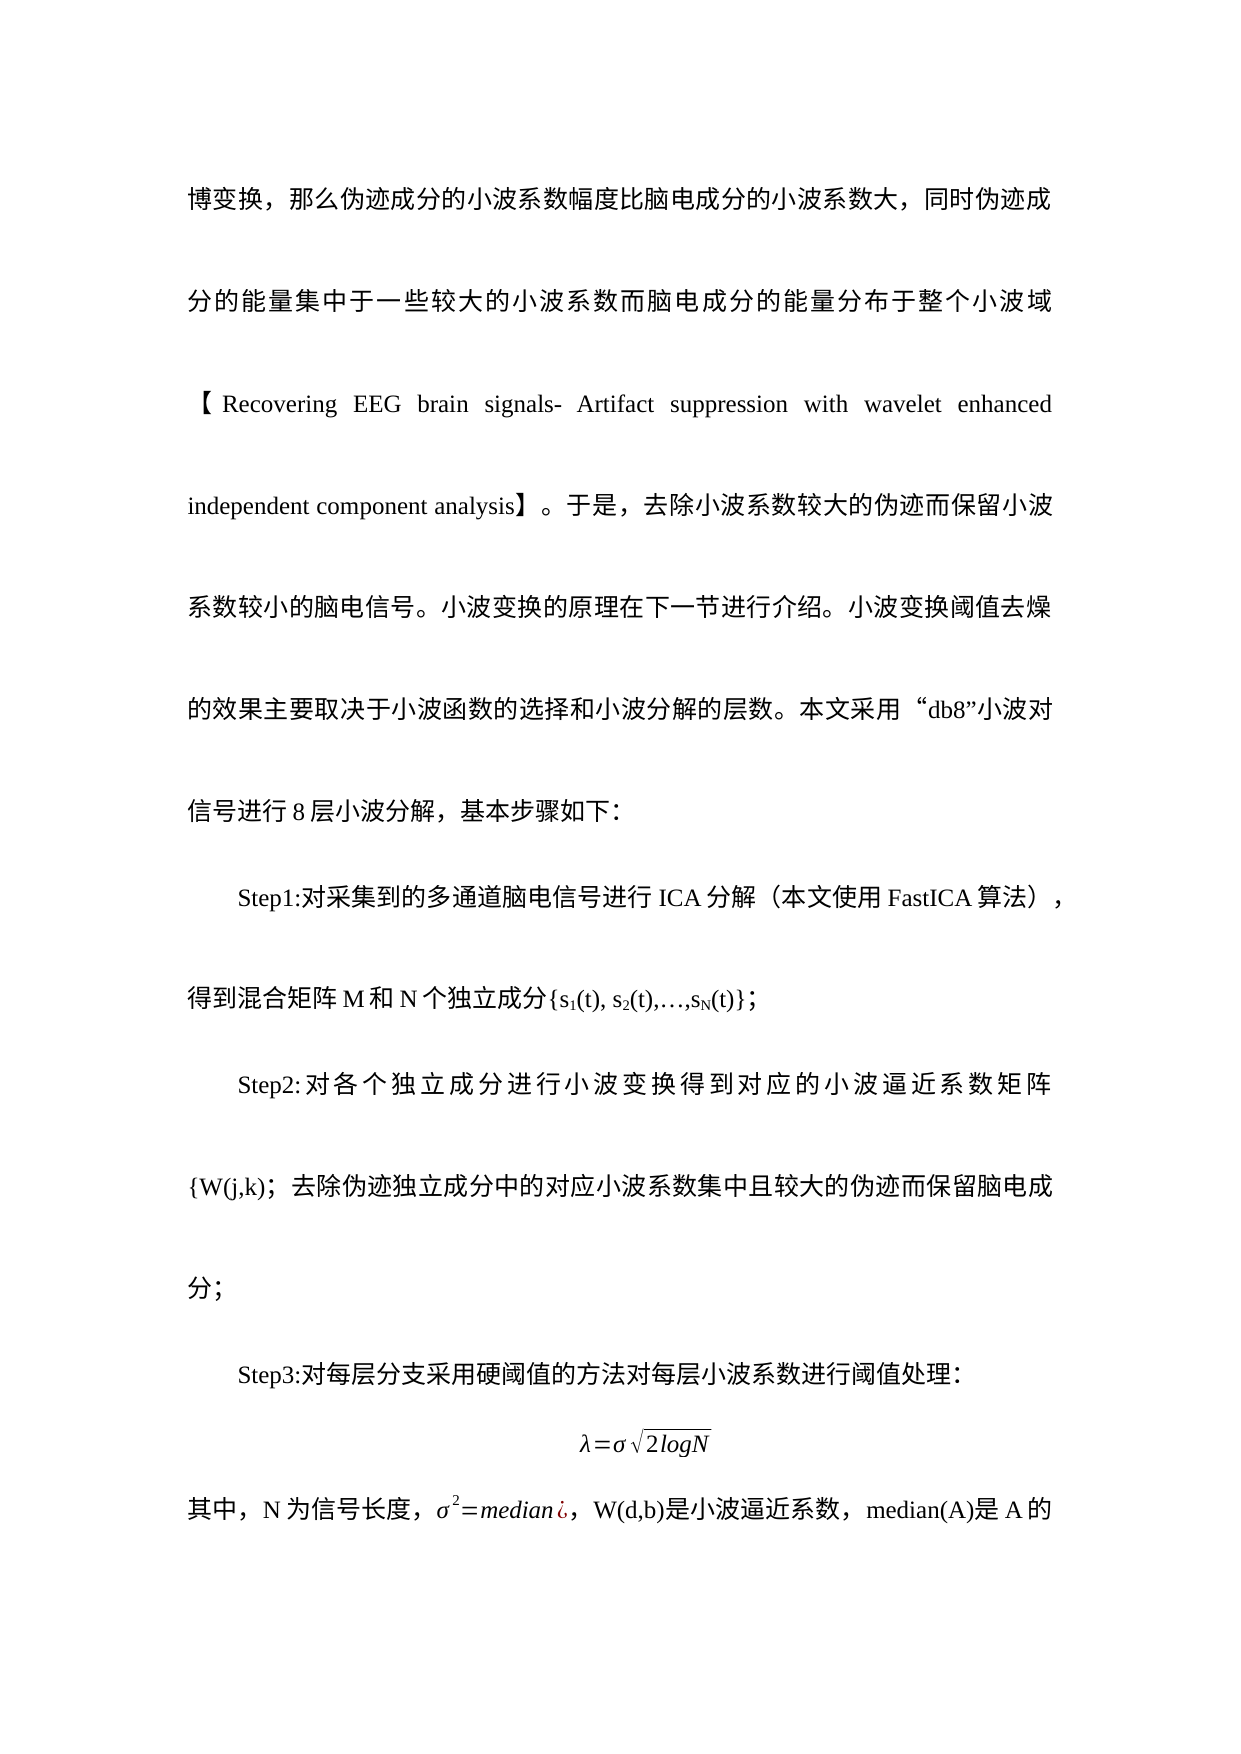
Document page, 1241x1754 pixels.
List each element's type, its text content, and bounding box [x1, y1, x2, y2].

text Step2:对各个独立成分进行小波变换得到对应的小波逼近系数矩阵{W(j,k)；去除伪迹独立成分中的对应小波系数集中且较大的伪迹而保留脑电成分； [187, 1049, 1053, 1321]
text Step3:对每层分支采用硬阈值的方法对每层小波系数进行阈值处理： [187, 1339, 1053, 1407]
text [187, 1473, 1053, 1541]
text Step1:对采集到的多通道脑电信号进行ICA分解（本文使用FastICA算法），得到混合矩阵M和N个独立成分{s1(t), s2(t),…,sN(t)}； [187, 861, 1053, 1031]
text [187, 164, 1053, 843]
